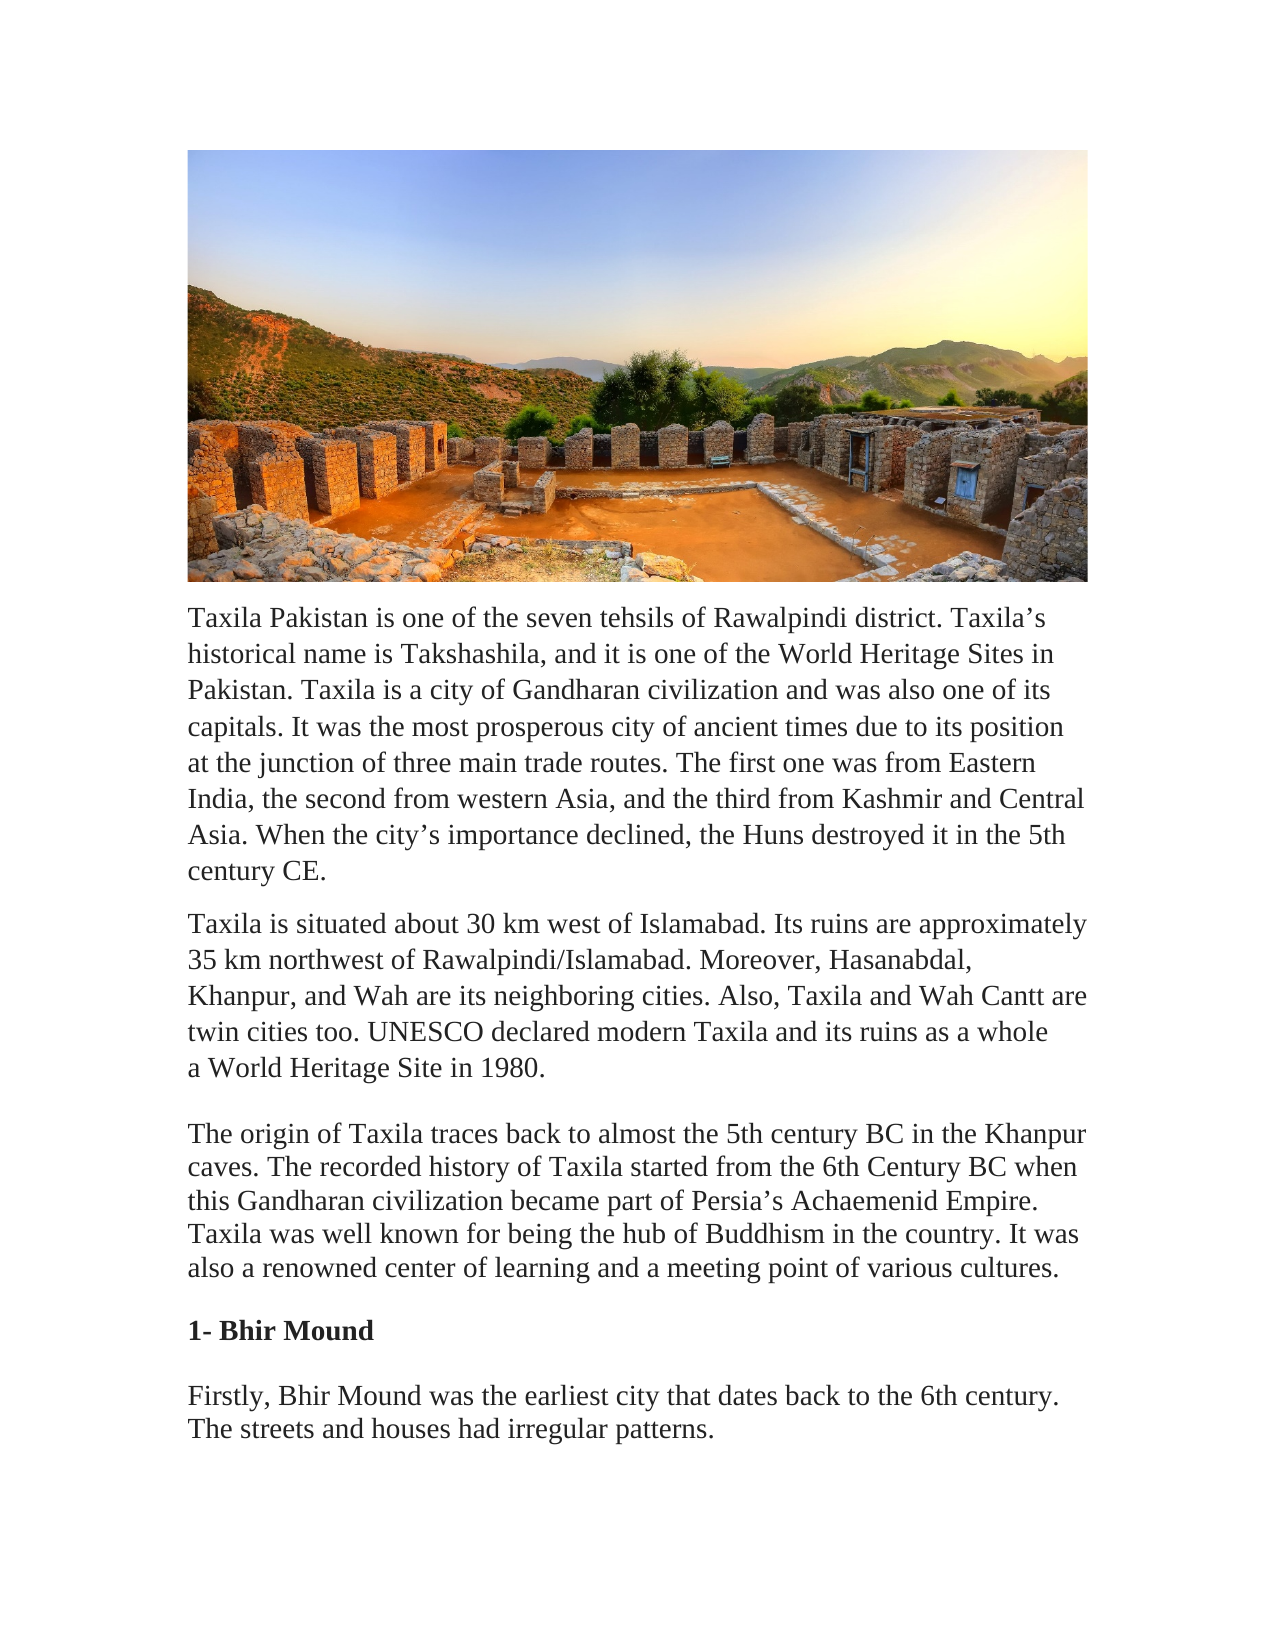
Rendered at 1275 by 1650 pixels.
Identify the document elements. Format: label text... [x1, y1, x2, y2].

subtitle 1- Bhir Mound [187, 1313, 1087, 1346]
text Taxila is situated about 30 km west of Islamabad. Its ruins are approximately 35 km northwest of Rawalpindi/Islamabad. Moreover, Hasanabdal, Khanpur, and Wah are its neighboring cities. Also, Taxila and Wah Cantt are twin cities too. UNESCO declared modern Taxila and its ruins as a whole a World Heritage Site in 1980. [187, 906, 1087, 1084]
picture [187, 150, 1088, 582]
text Firstly, Bhir Mound was the earliest city that dates back to the 6th century. The streets and houses had irregular patterns. [187, 1378, 1087, 1445]
text Taxila Pakistan is one of the seven tehsils of Rawalpindi district. Taxila’s historical name is Takshashila, and it is one of the World Heritage Sites in Pakistan. Taxila is a city of Gandharan civilization and was also one of its capitals. It was the most prosperous city of ancient times due to its position at the junction of three main trade routes. The first one was from Eastern India, the second from western Asia, and the third from Kashmir and Central Asia. When the city’s importance declined, the Huns destroyed it in the 5th century CE. [187, 600, 1087, 887]
text The origin of Taxila traces back to almost the 5th century BC in the Khanpur caves. The recorded history of Taxila started from the 6th Century BC when this Gandharan civilization became part of Persia’s Achaemenid Empire. Taxila was well known for being the hub of Buddhism in the country. It was also a renowned center of learning and a meeting point of various cultures. [187, 1116, 1087, 1284]
